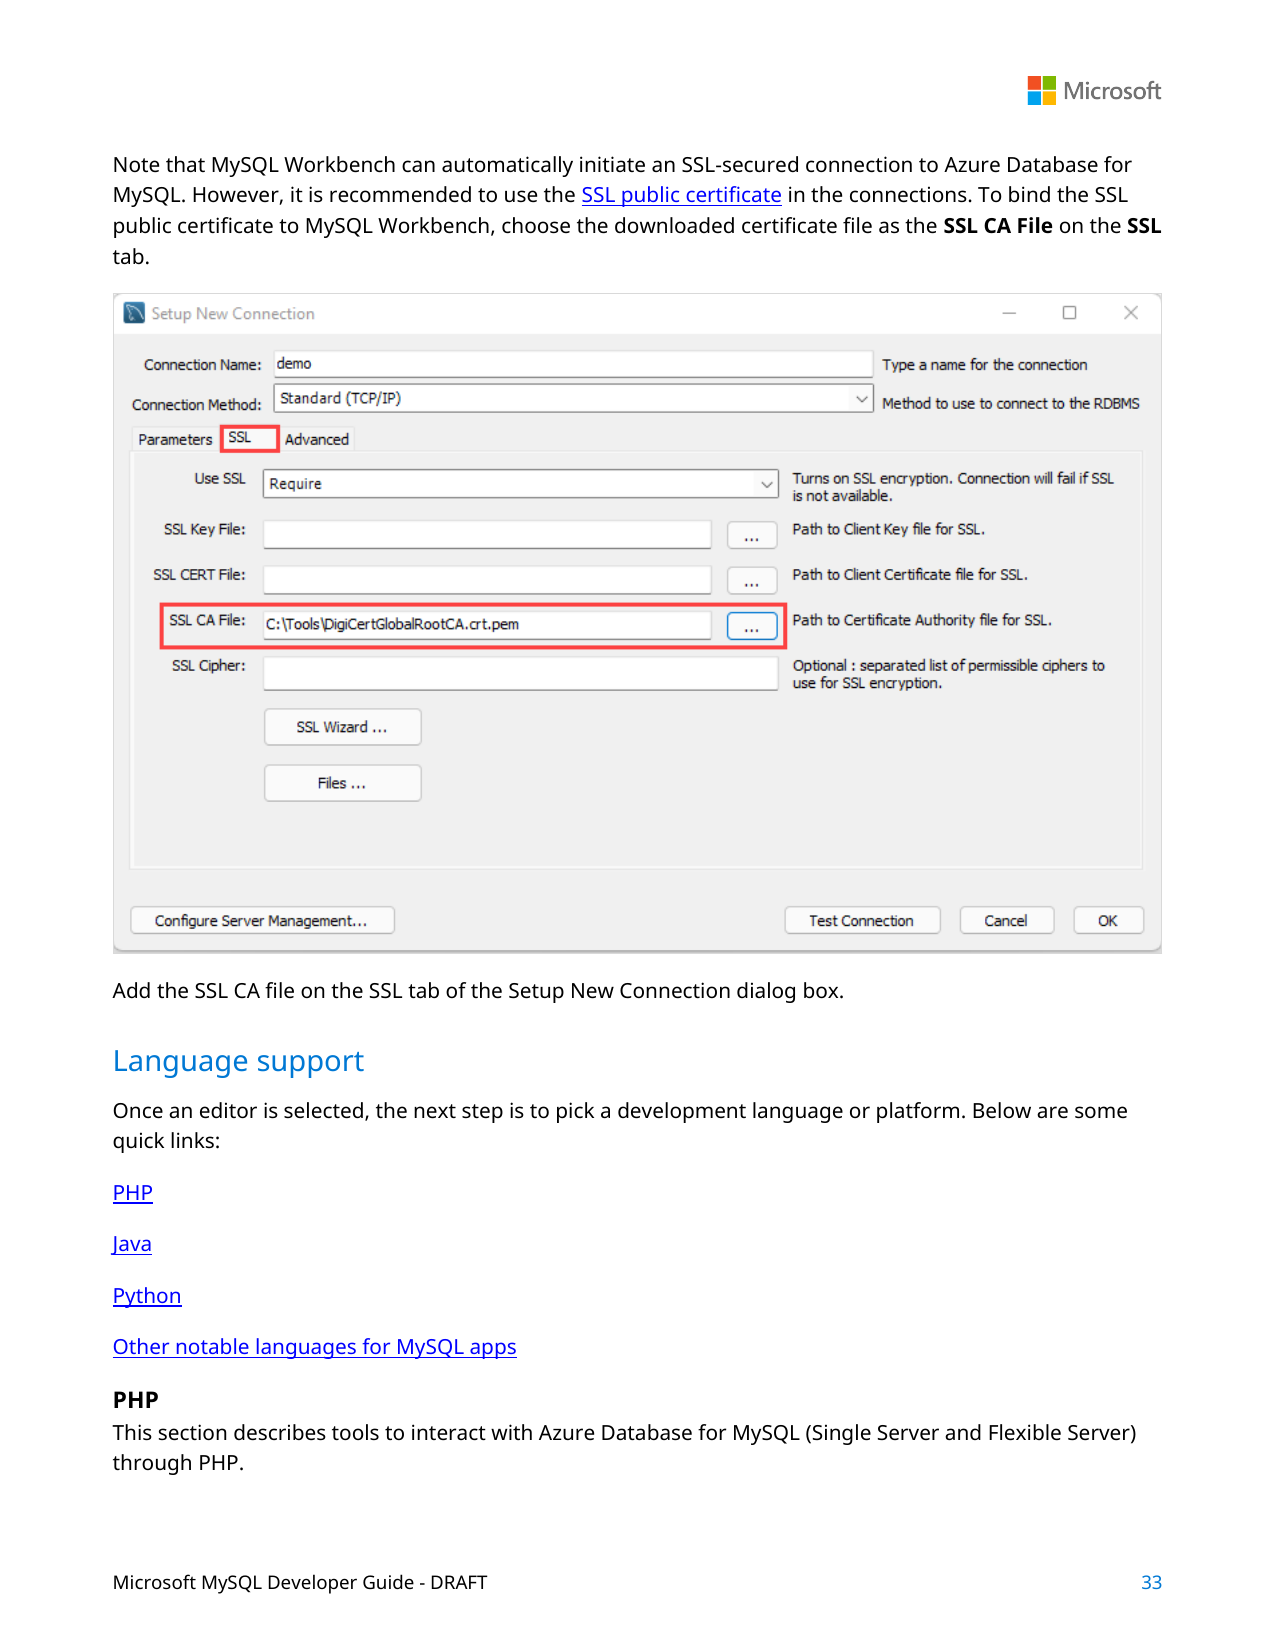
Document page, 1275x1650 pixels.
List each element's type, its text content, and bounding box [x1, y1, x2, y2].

subtitle Language support [112, 1041, 1162, 1080]
text Other notable languages for MySQL apps [112, 1332, 1162, 1361]
text This section describes tools to interact with Azure Database for MySQL (Single Server and Flexible Server) through PHP. [112, 1418, 1162, 1477]
text Once an editor is selected, the next step is to pick a development language or platform. Below are some quick links: [112, 1096, 1162, 1155]
subtitle PHP [112, 1384, 1162, 1415]
picture [114, 294, 1161, 953]
text Python [112, 1281, 1162, 1309]
picture [1026, 75, 1163, 107]
text Add the SSL CA file on the SSL tab of the Setup New Connection dialog box. [112, 977, 1162, 1005]
text Java [112, 1229, 1162, 1258]
text Note that MySQL Workbench can automatically initiate an SSL-secured connection to Azure Database for MySQL. However, it is recommended to use the SSL public certificate in the connections. To bind the SSL public certificate to MySQL Workbench, choose the downloaded certificate file as the SSL CA File on the SSL tab. [112, 150, 1162, 270]
text PHP [112, 1178, 1162, 1206]
